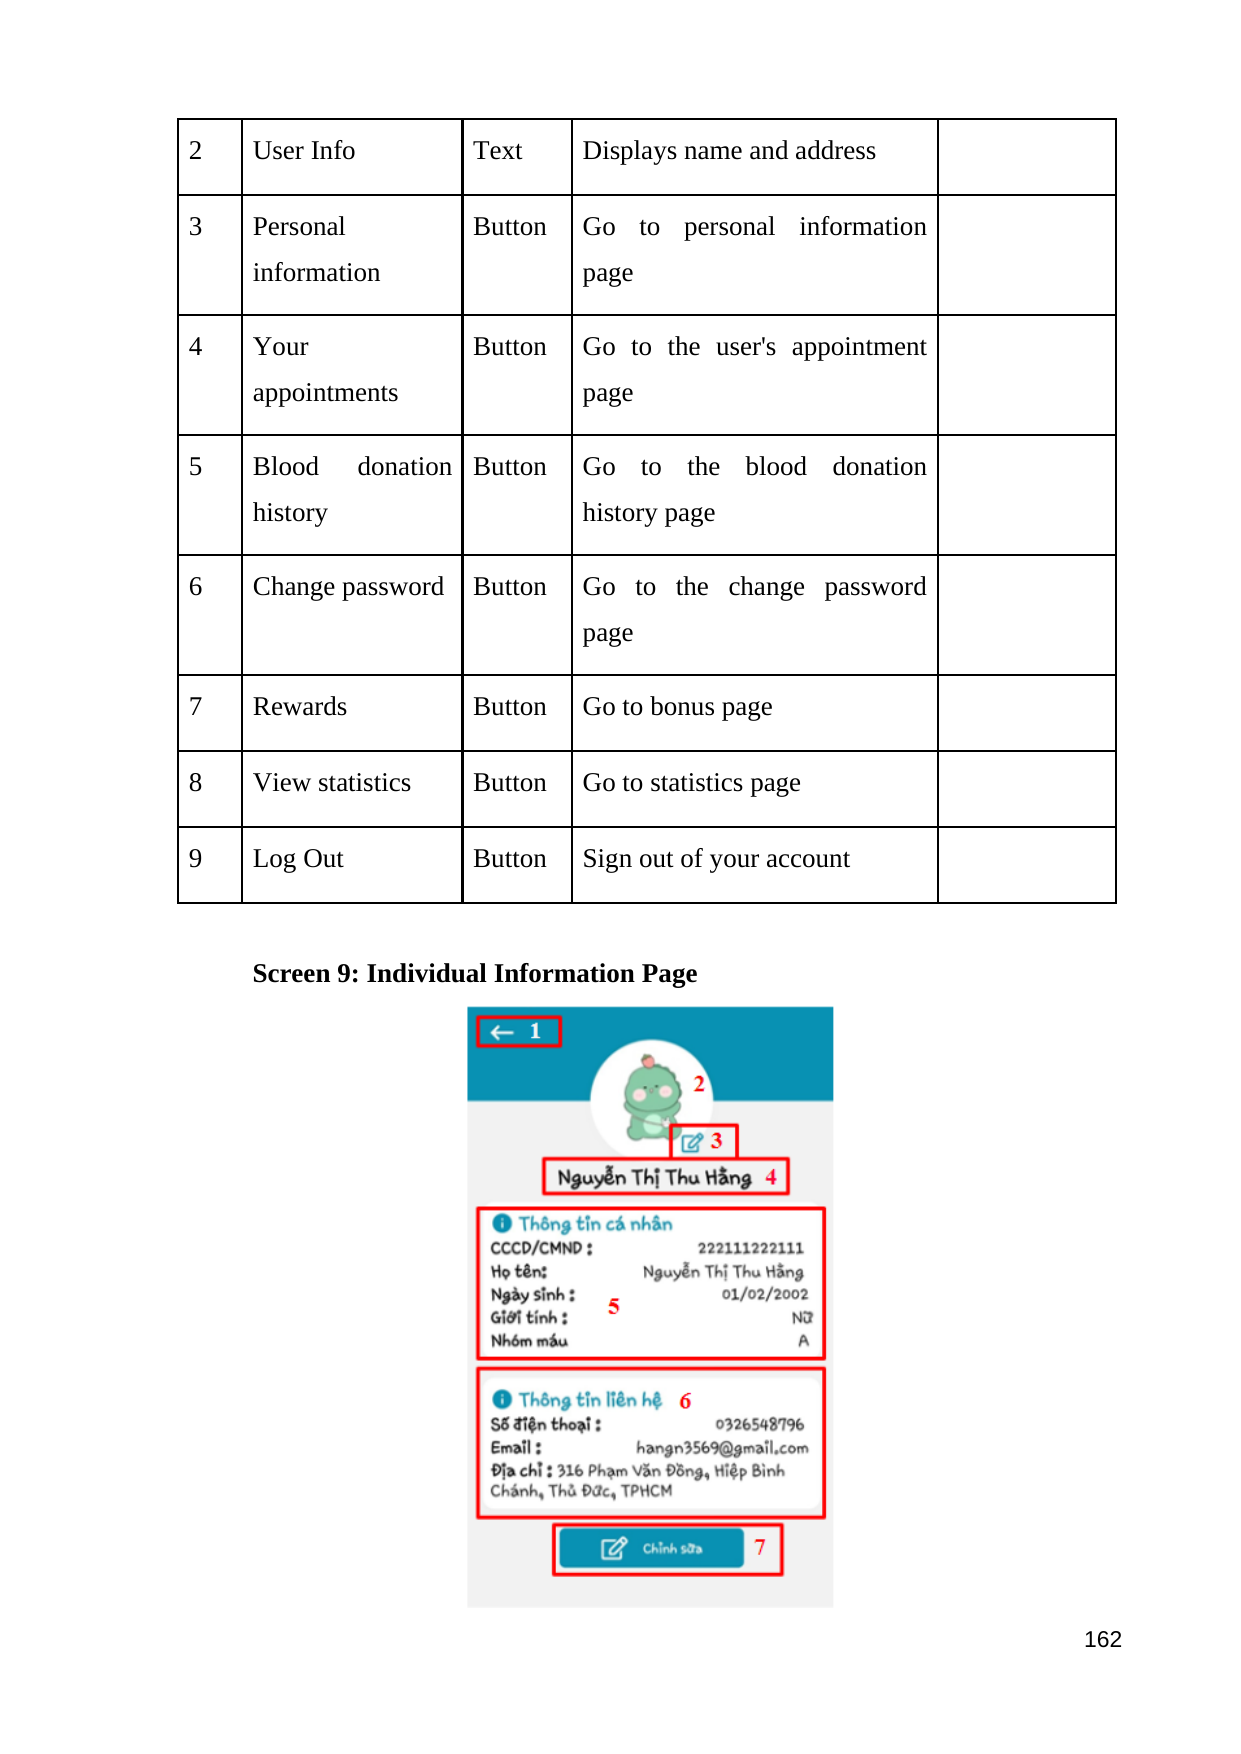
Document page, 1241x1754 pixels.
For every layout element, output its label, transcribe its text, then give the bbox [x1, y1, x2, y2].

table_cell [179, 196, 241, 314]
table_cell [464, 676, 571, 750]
picture [476, 1015, 562, 1048]
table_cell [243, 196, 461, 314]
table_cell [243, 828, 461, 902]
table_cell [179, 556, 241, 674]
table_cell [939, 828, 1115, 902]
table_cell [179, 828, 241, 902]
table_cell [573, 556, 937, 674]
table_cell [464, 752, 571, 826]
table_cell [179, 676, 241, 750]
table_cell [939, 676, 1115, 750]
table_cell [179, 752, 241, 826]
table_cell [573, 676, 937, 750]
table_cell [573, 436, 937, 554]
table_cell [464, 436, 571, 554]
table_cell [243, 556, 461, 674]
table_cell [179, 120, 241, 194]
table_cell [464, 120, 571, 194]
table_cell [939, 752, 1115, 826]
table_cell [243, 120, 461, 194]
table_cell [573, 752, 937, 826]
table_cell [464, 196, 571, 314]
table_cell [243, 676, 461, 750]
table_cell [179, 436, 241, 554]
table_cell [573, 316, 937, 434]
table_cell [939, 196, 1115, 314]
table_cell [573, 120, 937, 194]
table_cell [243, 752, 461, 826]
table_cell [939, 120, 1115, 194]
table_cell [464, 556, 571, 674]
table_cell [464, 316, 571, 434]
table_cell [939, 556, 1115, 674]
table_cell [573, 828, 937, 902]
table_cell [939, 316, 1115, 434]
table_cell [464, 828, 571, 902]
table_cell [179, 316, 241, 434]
picture [465, 1006, 834, 1608]
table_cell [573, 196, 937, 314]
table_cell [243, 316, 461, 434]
text Screen 9: Individual Information Page [177, 957, 1122, 988]
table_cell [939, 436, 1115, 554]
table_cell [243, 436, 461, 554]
